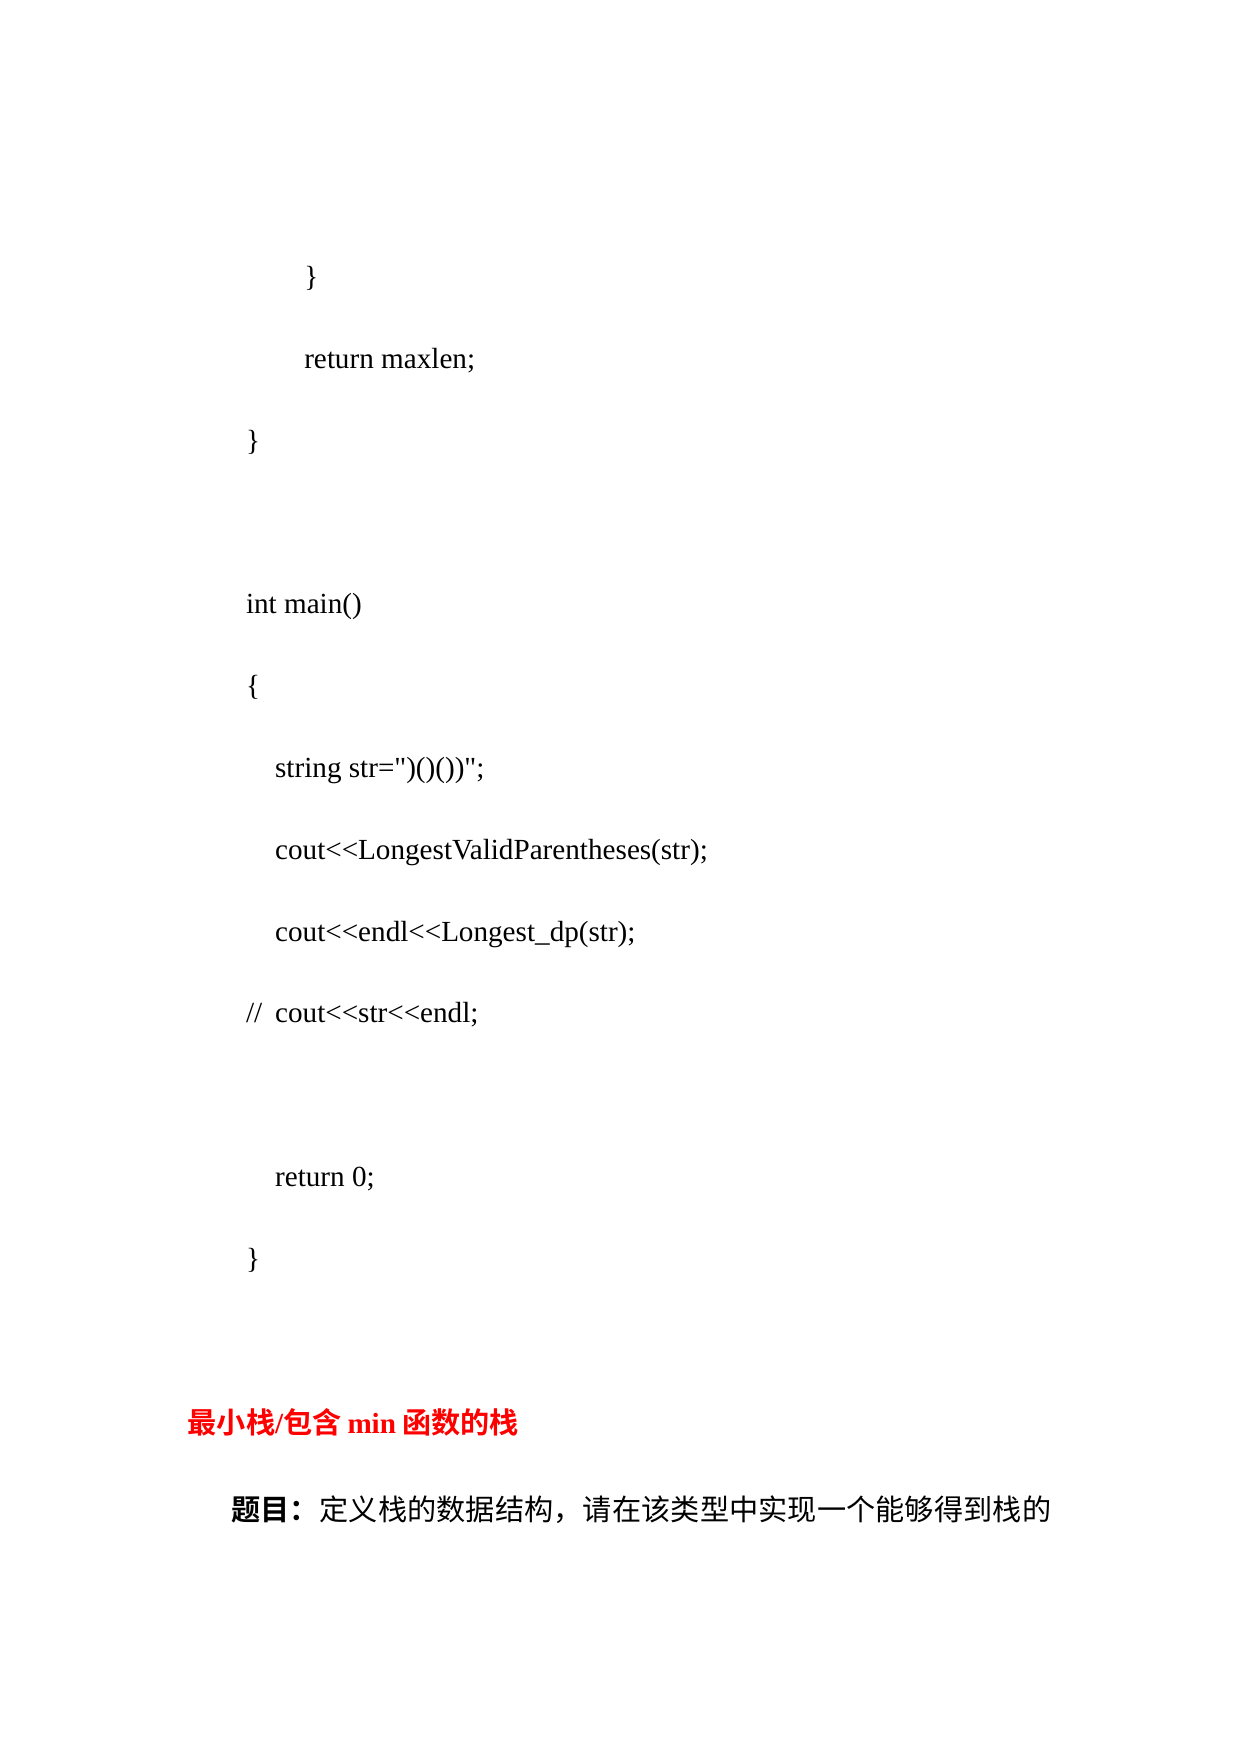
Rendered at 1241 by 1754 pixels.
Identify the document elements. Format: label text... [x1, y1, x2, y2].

text cout<<LongestValidParentheses(str); [246, 816, 1053, 881]
text } [246, 244, 1053, 309]
text } [246, 1225, 1053, 1290]
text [187, 1475, 1053, 1540]
text cout<<endl<<Longest_dp(str); [246, 898, 1053, 963]
text string str=")()())"; [246, 734, 1053, 799]
text { [246, 653, 1053, 718]
text return 0; [246, 1143, 1053, 1208]
subtitle 最小栈/包含min函数的栈 [187, 1388, 1053, 1453]
text // cout<<str<<endl; [246, 980, 1053, 1045]
text return maxlen; [246, 326, 1053, 391]
text } [246, 407, 1053, 472]
text int main() [246, 571, 1053, 636]
